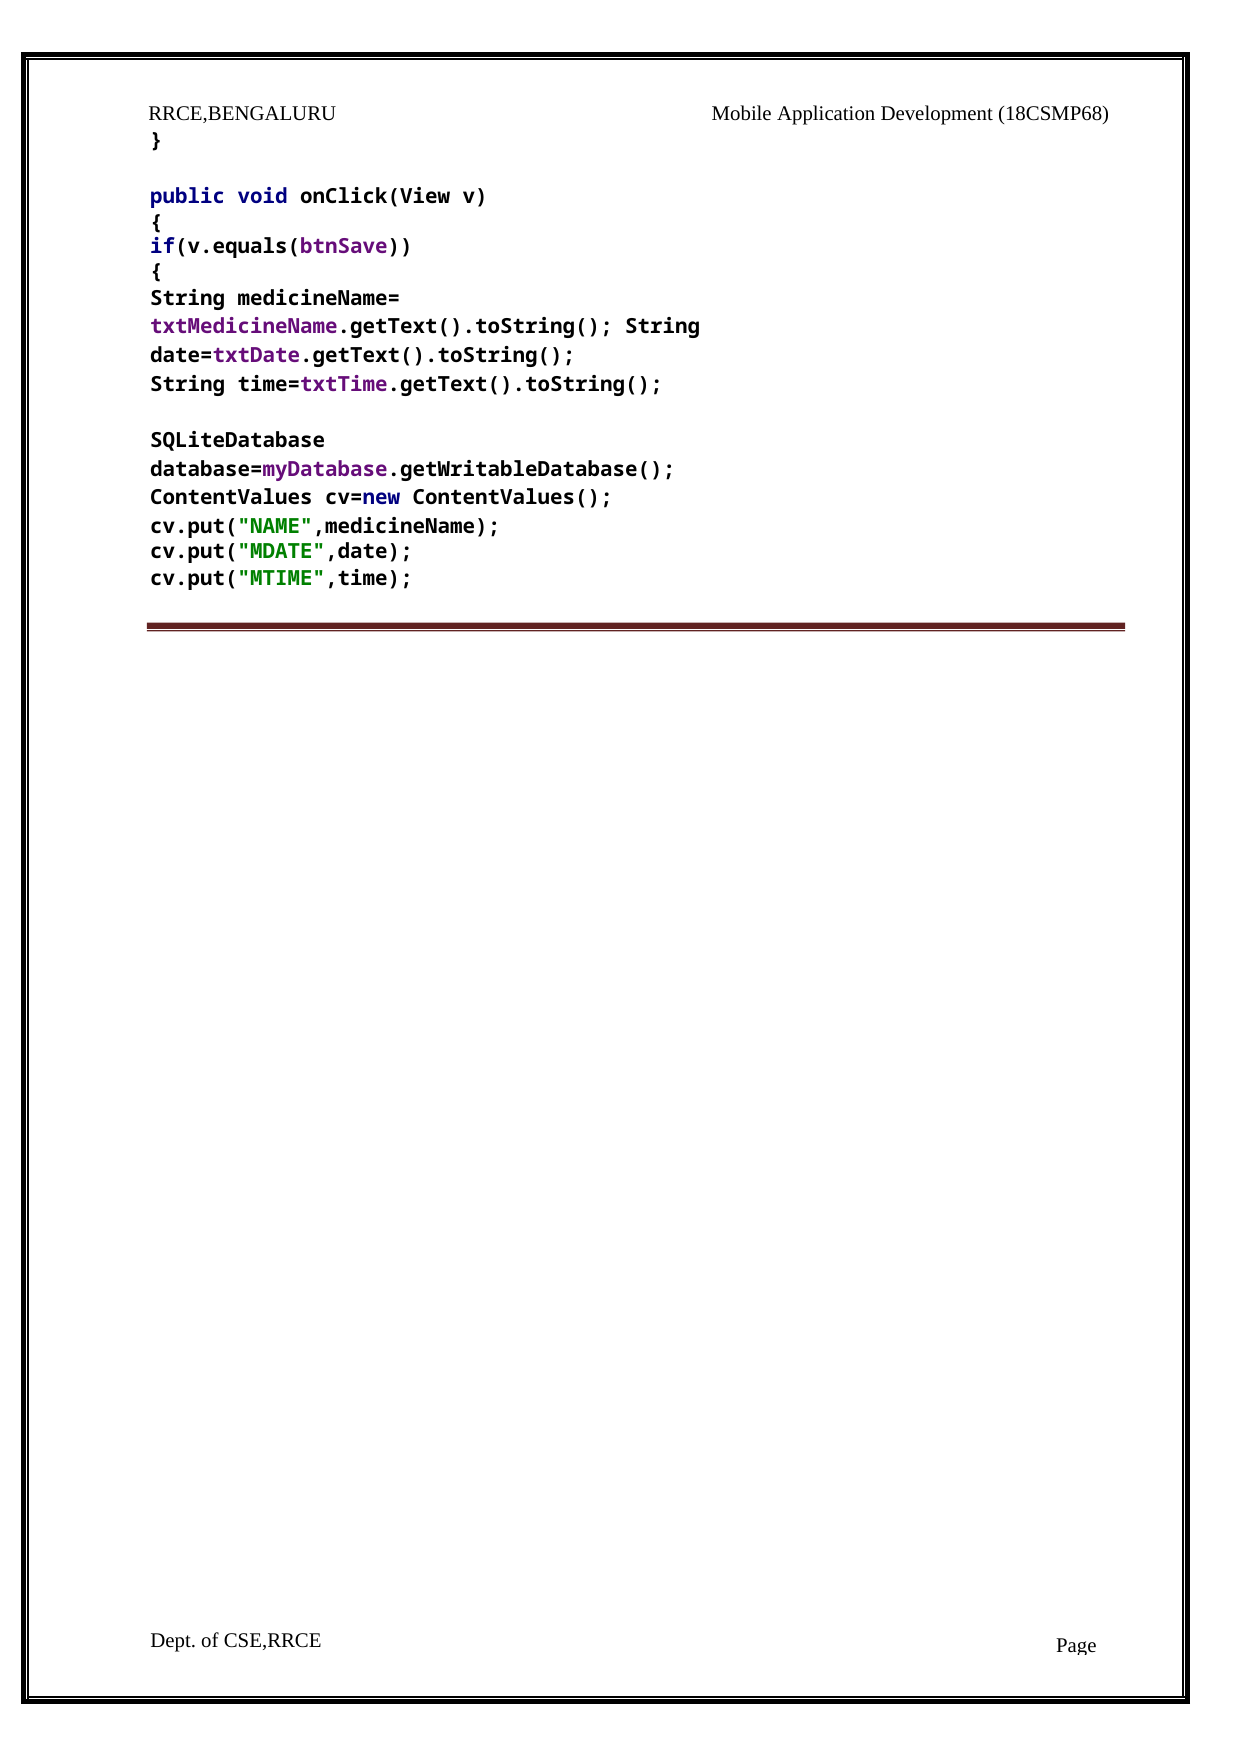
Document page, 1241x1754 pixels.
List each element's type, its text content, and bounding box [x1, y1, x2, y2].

text String medicineName= txtMedicineName.getText().toString(); String date=txtDate.getText().toString(); [150, 283, 816, 368]
text } [150, 125, 1138, 153]
text SQLiteDatabase database=myDatabase.getWritableDatabase(); ContentValues cv=new ContentValues(); cv.put("NAME",medicineName); [150, 425, 804, 539]
text if(v.equals(btnSave)) [150, 234, 1138, 259]
text cv.put("MDATE",date); [150, 539, 1138, 563]
text { [150, 210, 1138, 234]
text String time=txtTime.getText().toString(); [150, 369, 1138, 397]
text cv.put("MTIME",time); [150, 563, 1138, 592]
text { [150, 259, 1138, 283]
text public void onClick(View v) [150, 182, 1138, 210]
